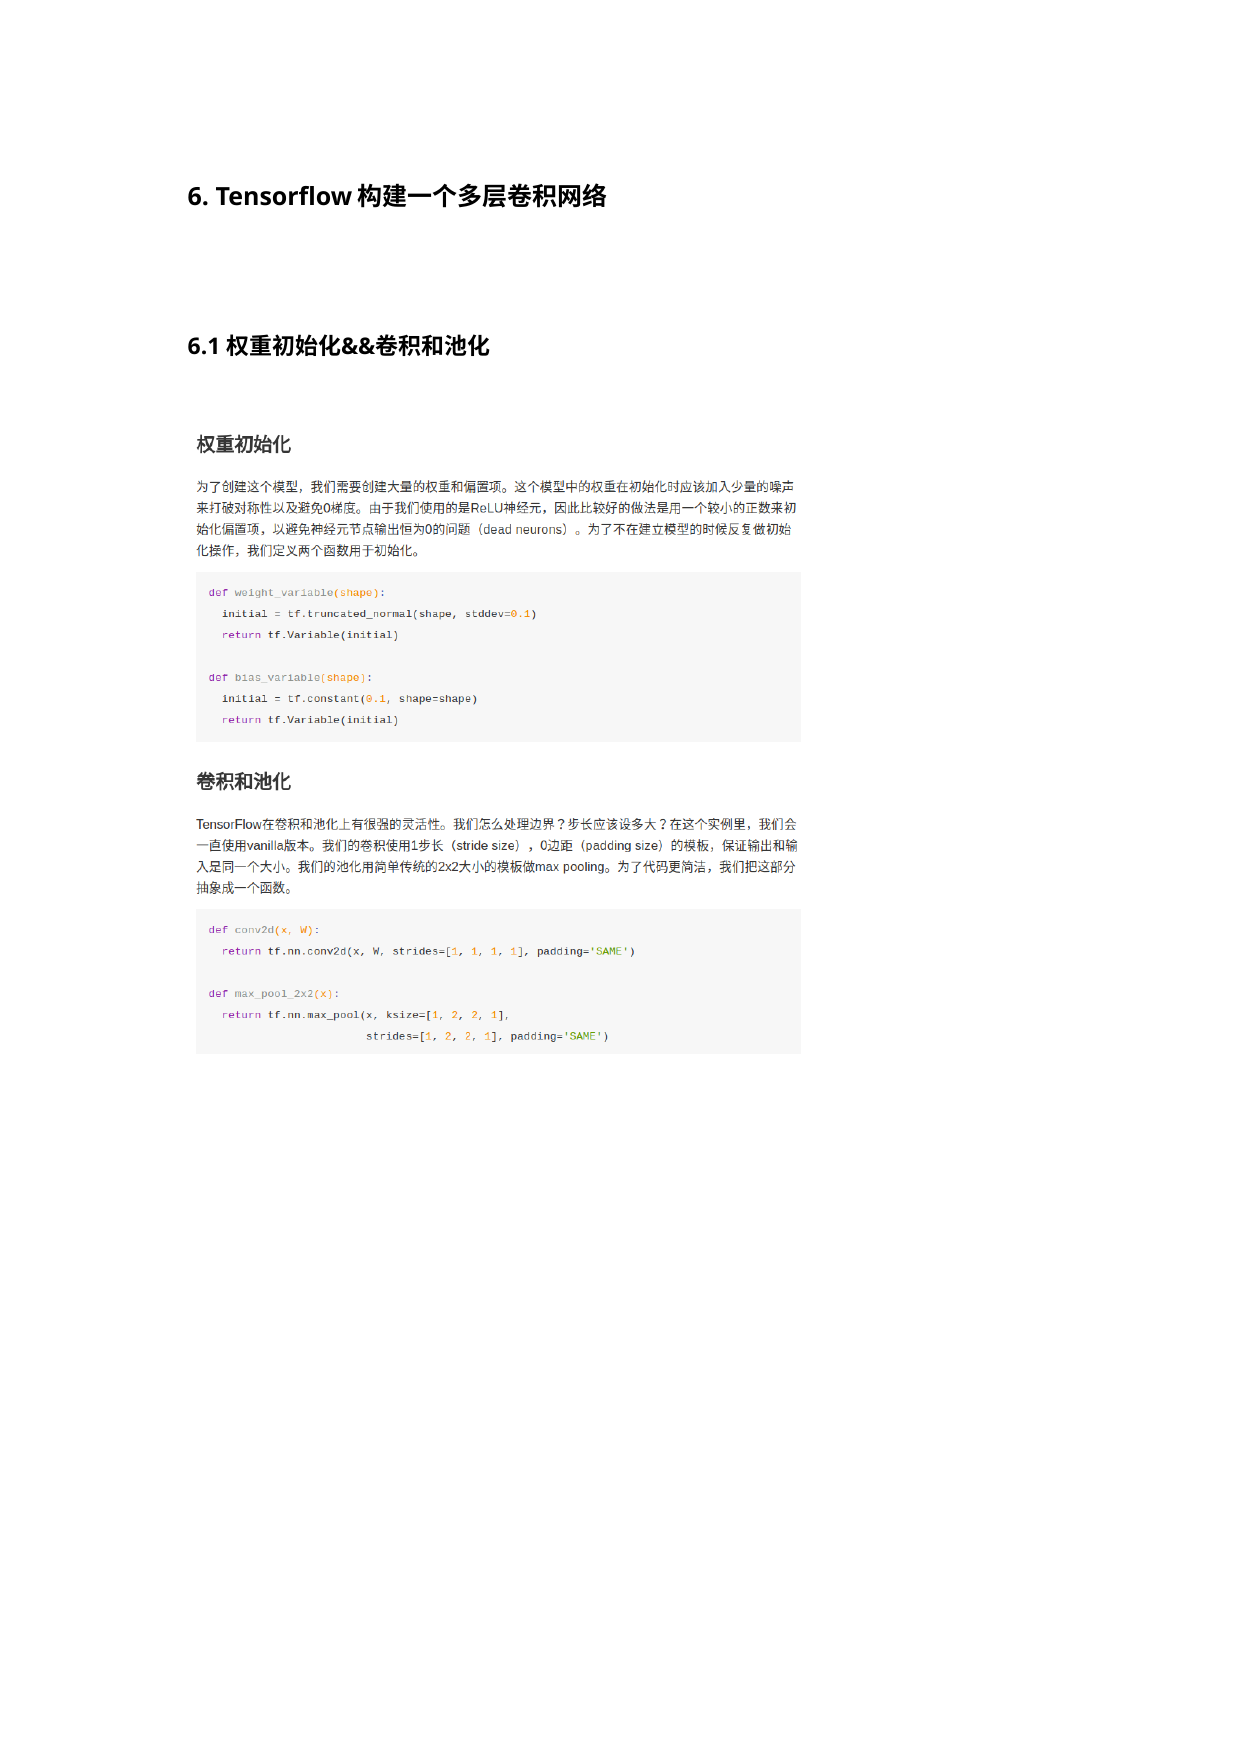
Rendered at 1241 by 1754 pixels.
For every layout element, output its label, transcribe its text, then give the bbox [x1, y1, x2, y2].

picture [187, 428, 837, 1054]
subtitle 6.1 权重初始化&&卷积和池化 [187, 312, 1053, 377]
subtitle Tensorflow构建一个多层卷积网络 [187, 162, 1053, 227]
